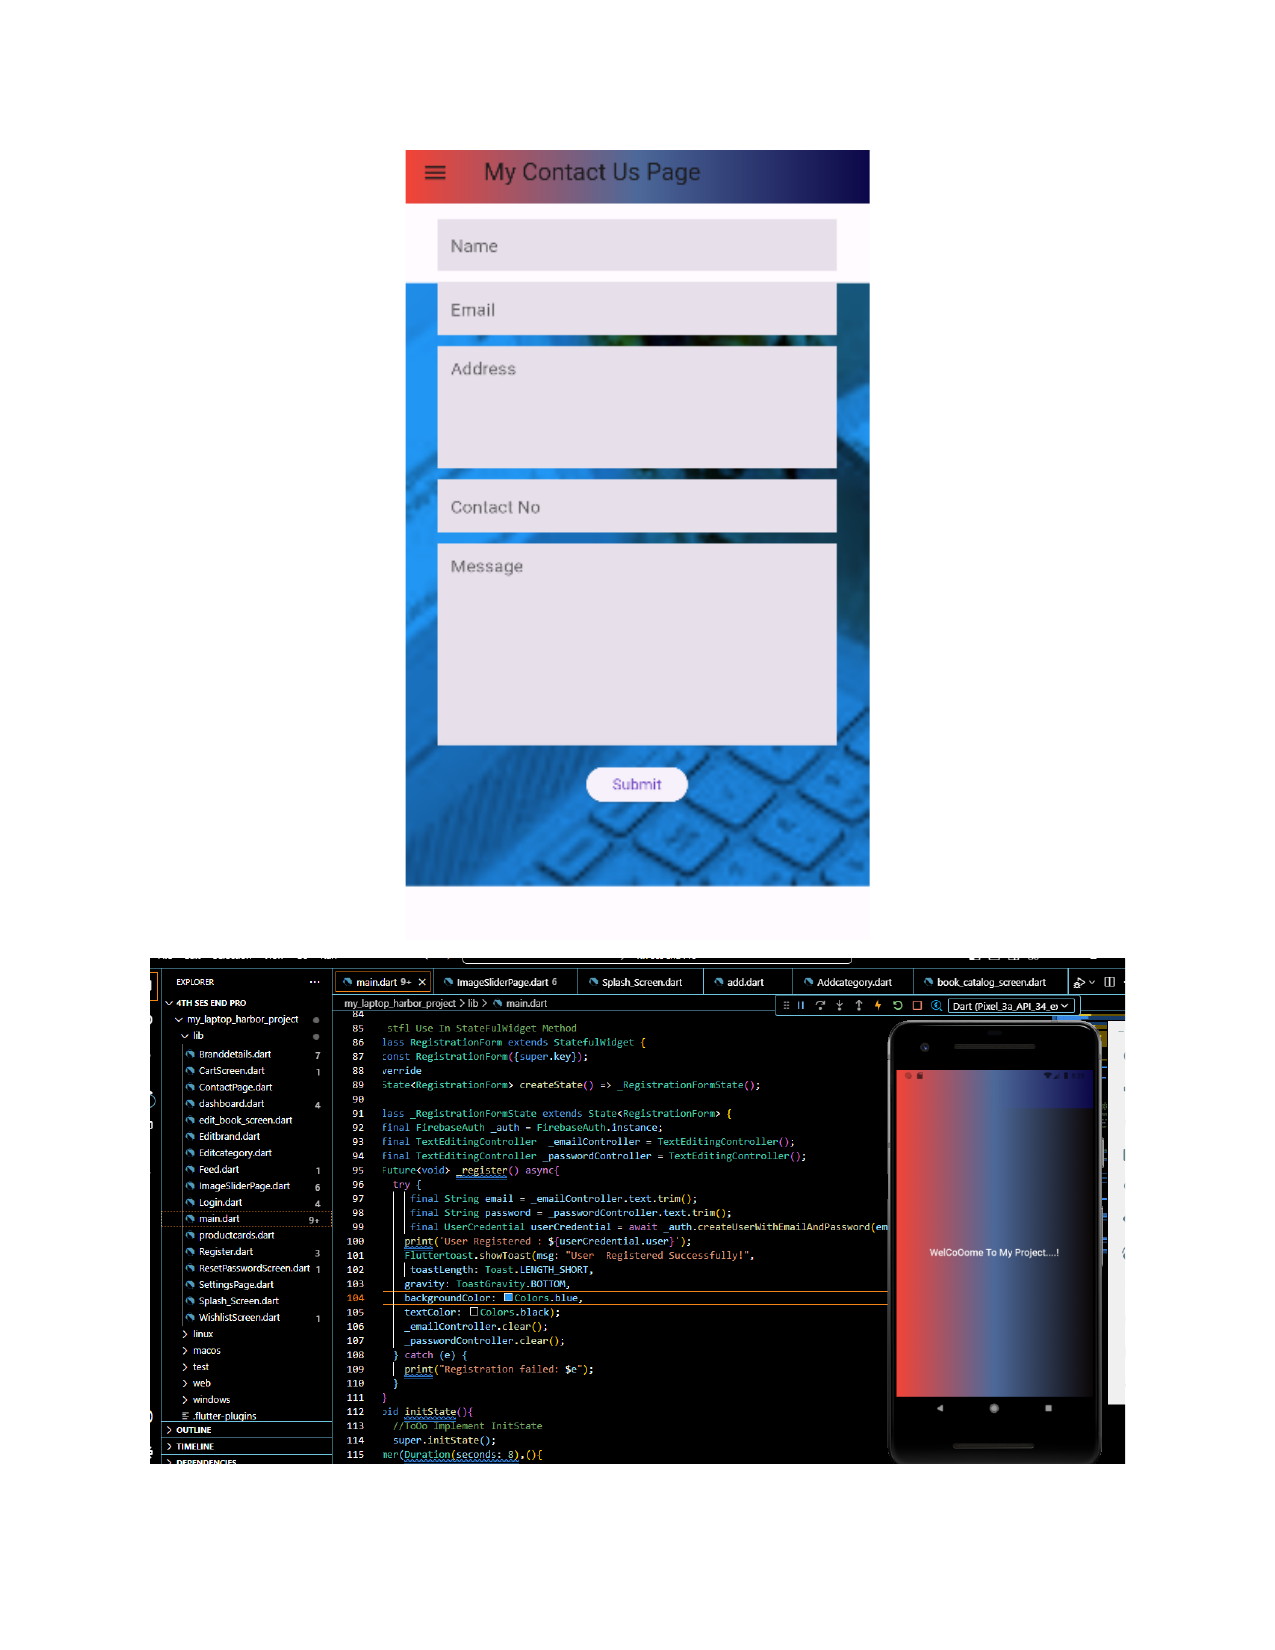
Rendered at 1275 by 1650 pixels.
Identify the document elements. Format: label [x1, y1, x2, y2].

picture [150, 958, 1125, 1464]
picture [405, 150, 870, 940]
